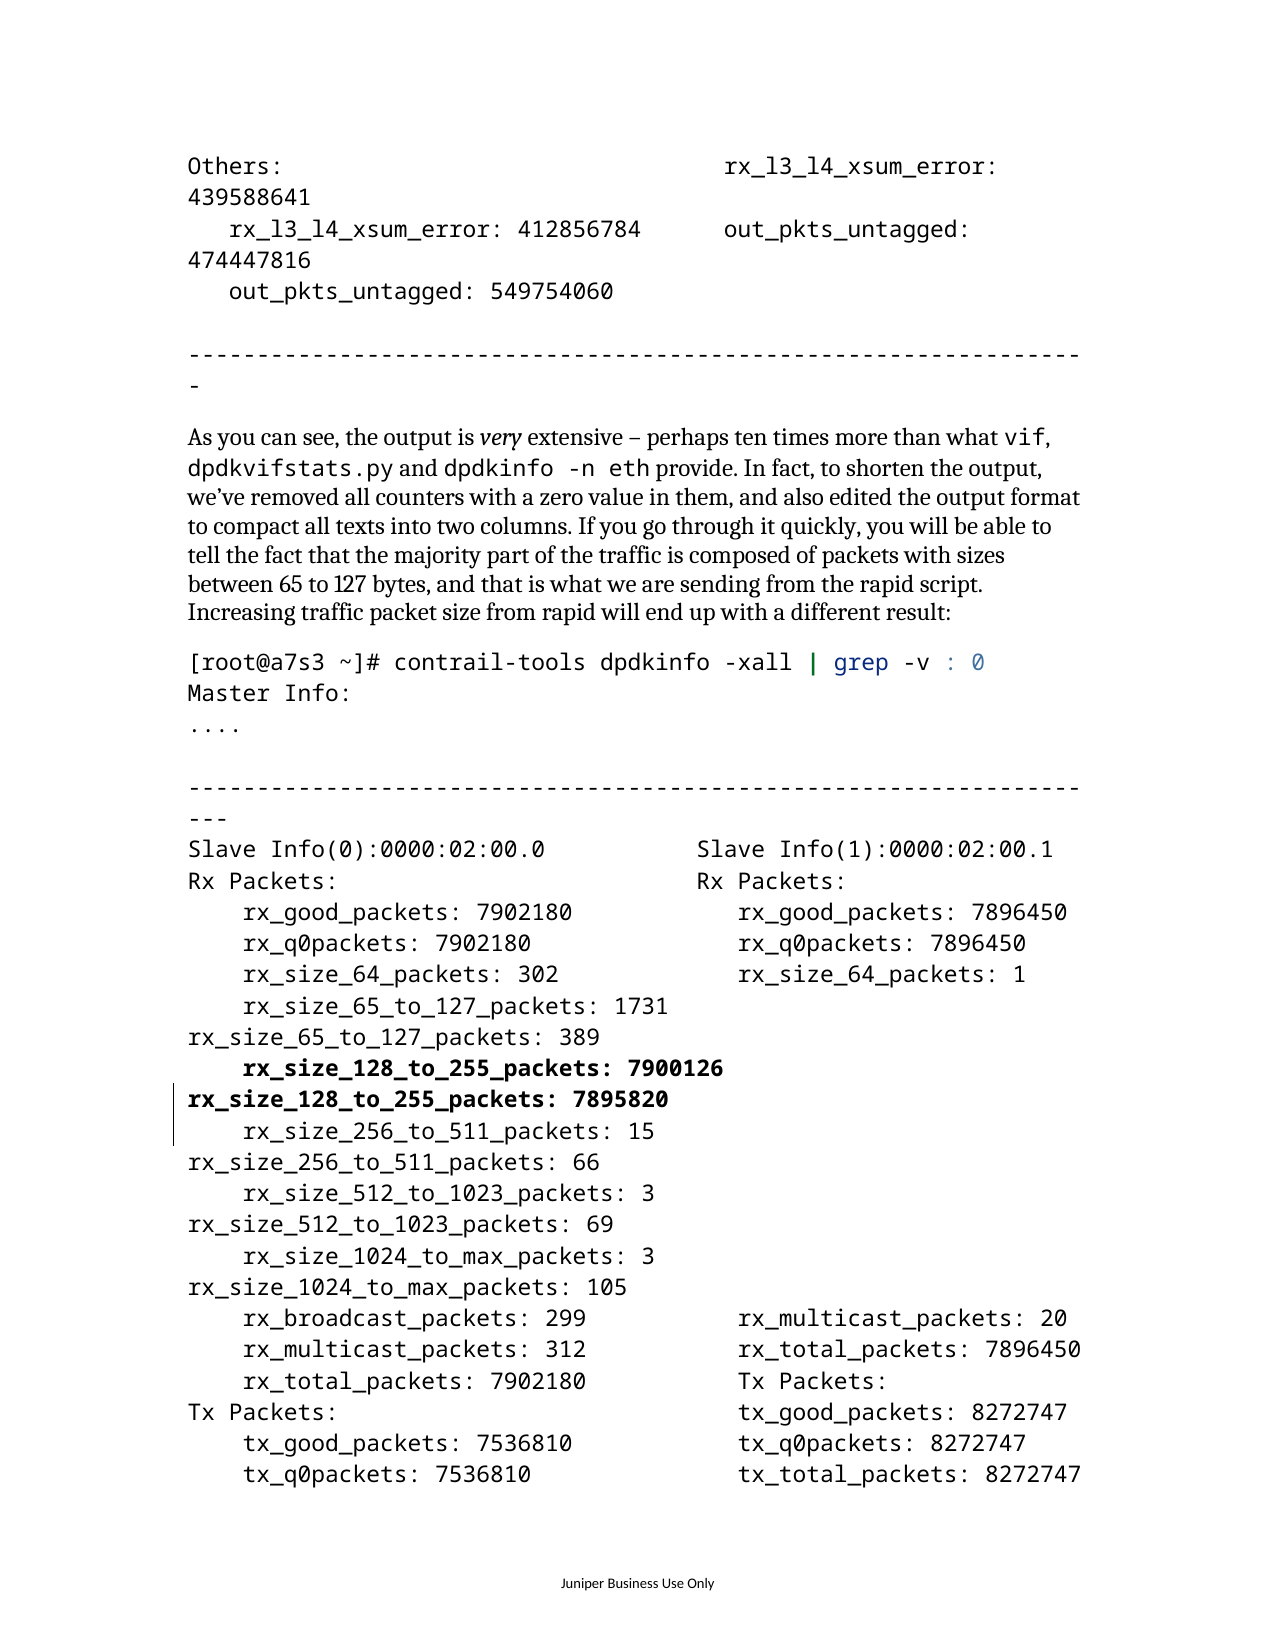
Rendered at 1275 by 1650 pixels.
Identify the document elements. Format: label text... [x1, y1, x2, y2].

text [187, 150, 1087, 400]
text As you can see, the output is very extensive – perhaps ten times more than what vif, dpdkvifstats.py and dpdkinfo -n eth provide. In fact, to shorten the output, we’ve removed all counters with a zero value in them, and also edited the output format to compact all texts into two columns. If you go through it quickly, you will be able to tell the fact that the majority part of the traffic is composed of packets with sizes between 65 to 127 bytes, and that is what we are sending from the rapid script. Increasing traffic packet size from rapid will end up with a different result: [187, 421, 1087, 627]
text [187, 646, 1087, 1489]
